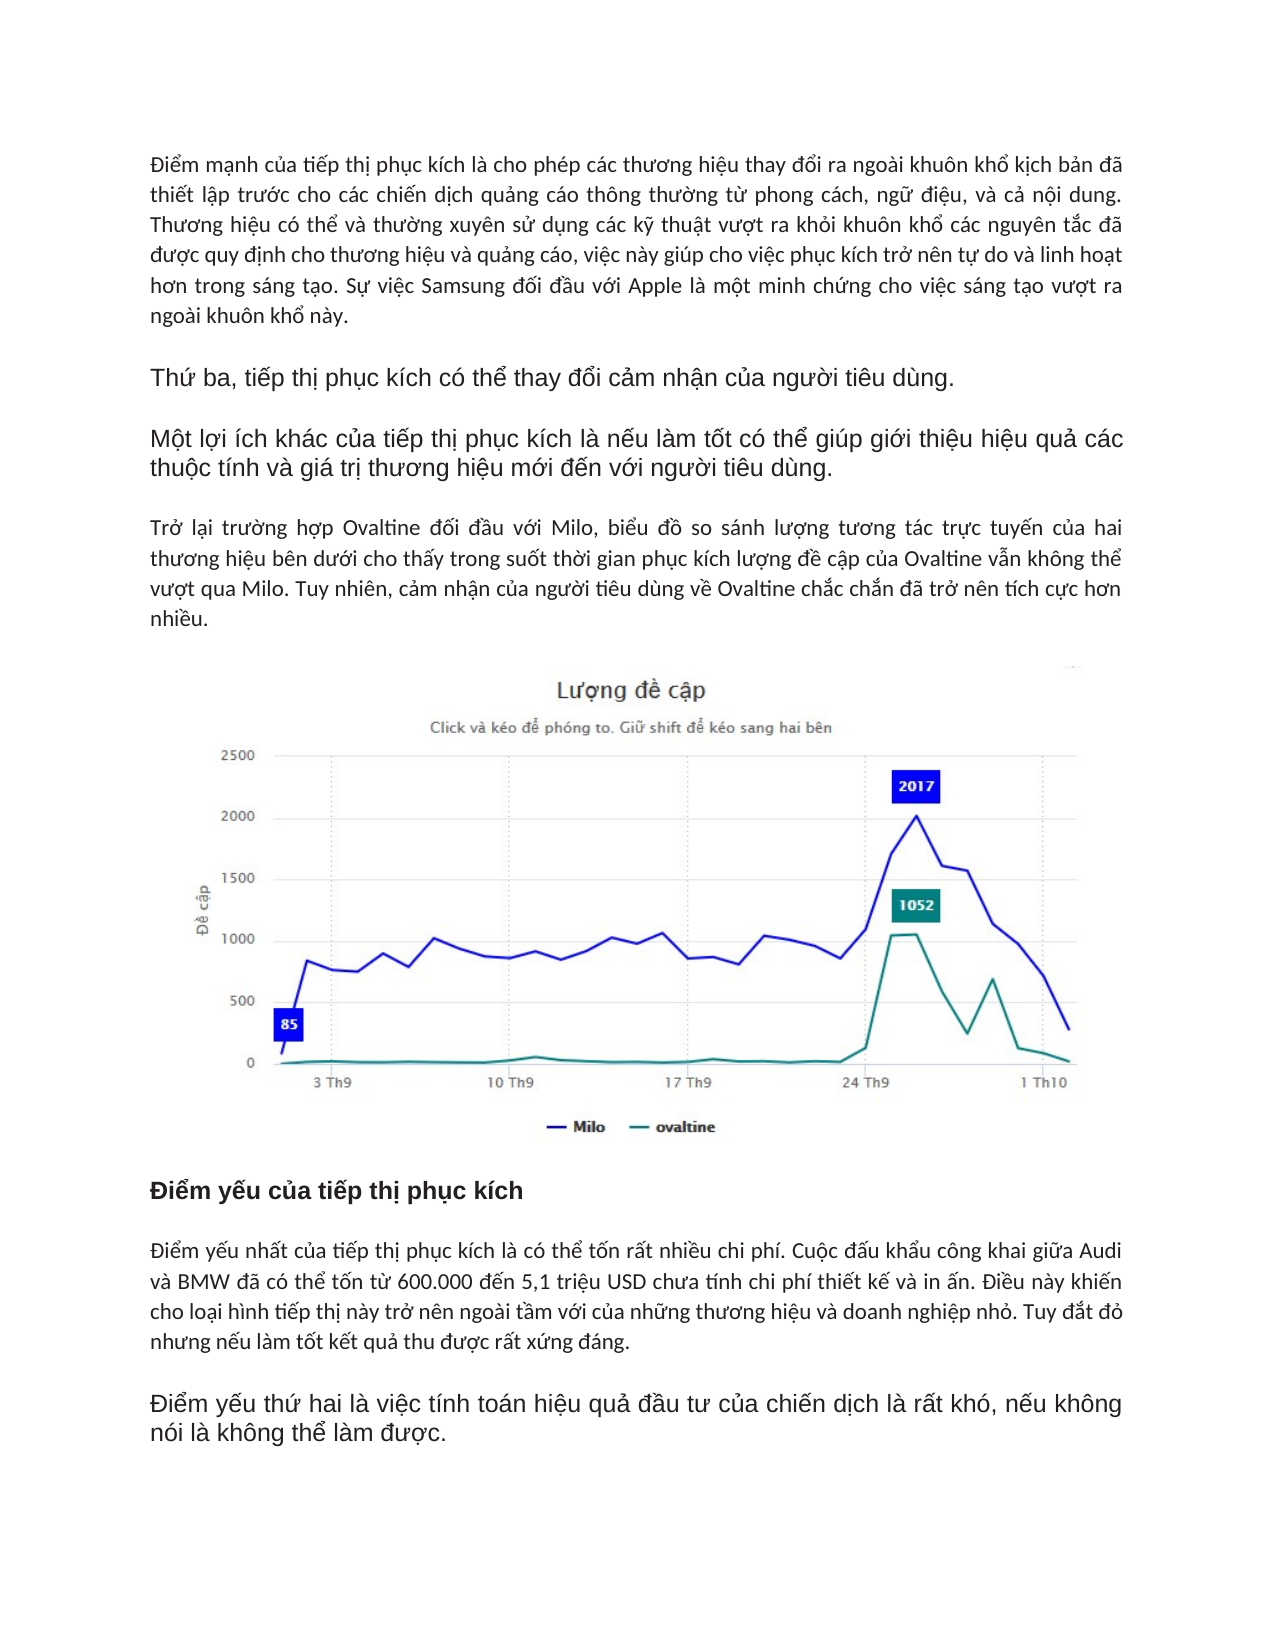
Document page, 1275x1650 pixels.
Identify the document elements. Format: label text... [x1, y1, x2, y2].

list Một lợi ích khác của tiếp thị phục kích là nếu làm tốt có thể giúp giới thiệu hiệu quả các thuộc tính và giá trị thương hiệu mới đến với người tiêu dùng. [150, 424, 1125, 481]
text Trở lại trường hợp Ovaltine đối đầu với Milo, biểu đồ so sánh lượng tương tác trực tuyến của hai thương hiệu bên dưới cho thấy trong suốt thời gian phục kích lượng đề cập của Ovaltine vẫn không thể vượt qua Milo. Tuy nhiên, cảm nhận của người tiêu dùng về Ovaltine chắc chắn đã trở nên tích cực hơn nhiều. [150, 513, 1125, 632]
text Điểm mạnh của tiếp thị phục kích là cho phép các thương hiệu thay đổi ra ngoài khuôn khổ kịch bản đã thiết lập trước cho các chiến dịch quảng cáo thông thường từ phong cách, ngữ điệu, và cả nội dung. Thương hiệu có thể và thường xuyên sử dụng các kỹ thuật vượt ra khỏi khuôn khổ các nguyên tắc đã được quy định cho thương hiệu và quảng cáo, việc này giúp cho việc phục kích trở nên tự do và linh hoạt hơn trong sáng tạo. Sự việc Samsung đối đầu với Apple là một minh chứng cho việc sáng tạo vượt ra ngoài khuôn khổ này. [150, 150, 1125, 329]
text Điểm yếu của tiếp thị phục kích [150, 1176, 1125, 1205]
picture [172, 666, 1103, 1157]
list Thứ ba, tiếp thị phục kích có thể thay đổi cảm nhận của người tiêu dùng. [150, 363, 1125, 392]
list Điểm yếu thứ hai là việc tính toán hiệu quả đầu tư của chiến dịch là rất khó, nếu không nói là không thể làm được. [150, 1389, 1125, 1447]
text Điểm yếu nhất của tiếp thị phục kích là có thể tốn rất nhiều chi phí. Cuộc đấu khẩu công khai giữa Audi và BMW đã có thể tốn từ 600.000 đến 5,1 triệu USD chưa tính chi phí thiết kế và in ấn. Điều này khiến cho loại hình tiếp thị này trở nên ngoài tầm với của những thương hiệu và doanh nghiệp nhỏ. Tuy đắt đỏ nhưng nếu làm tốt kết quả thu được rất xứng đáng. [150, 1237, 1125, 1355]
